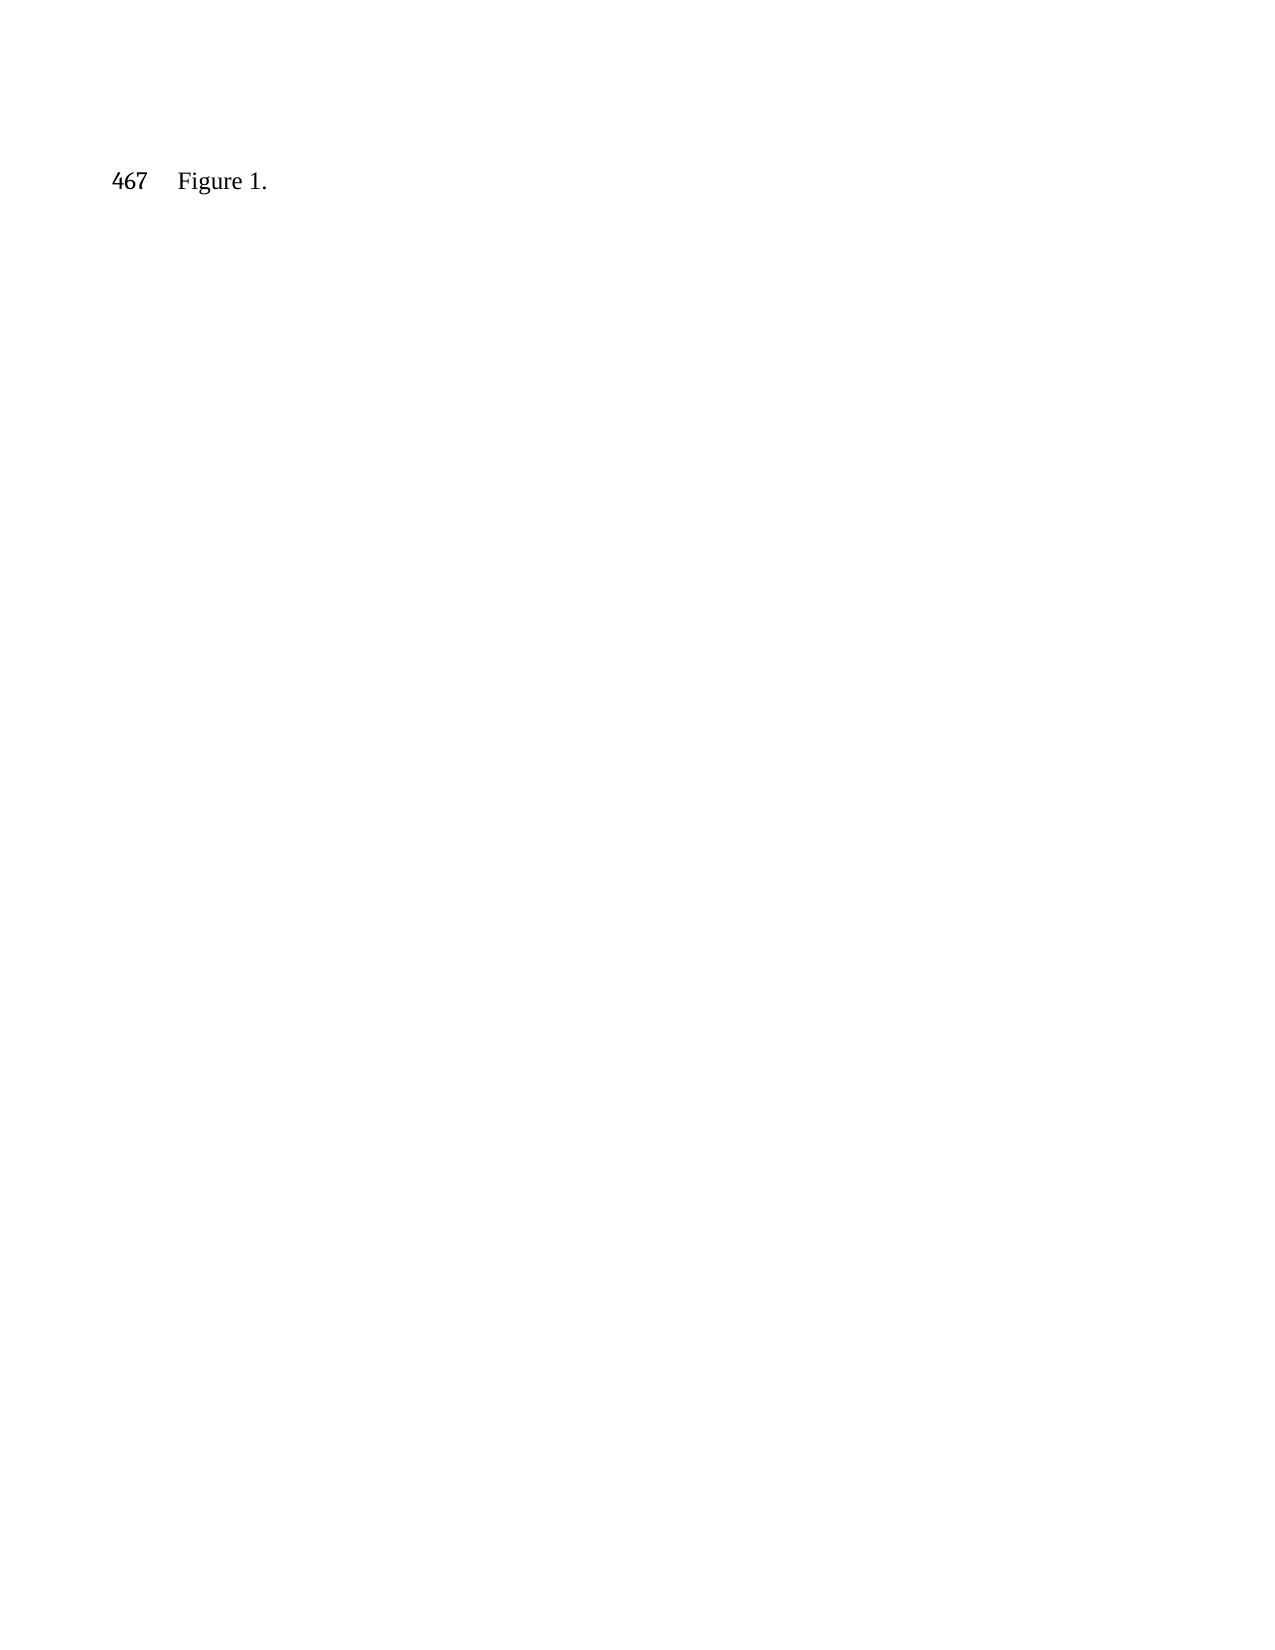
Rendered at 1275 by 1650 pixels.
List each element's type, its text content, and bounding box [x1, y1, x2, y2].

text Figure 1. [177, 166, 1098, 195]
